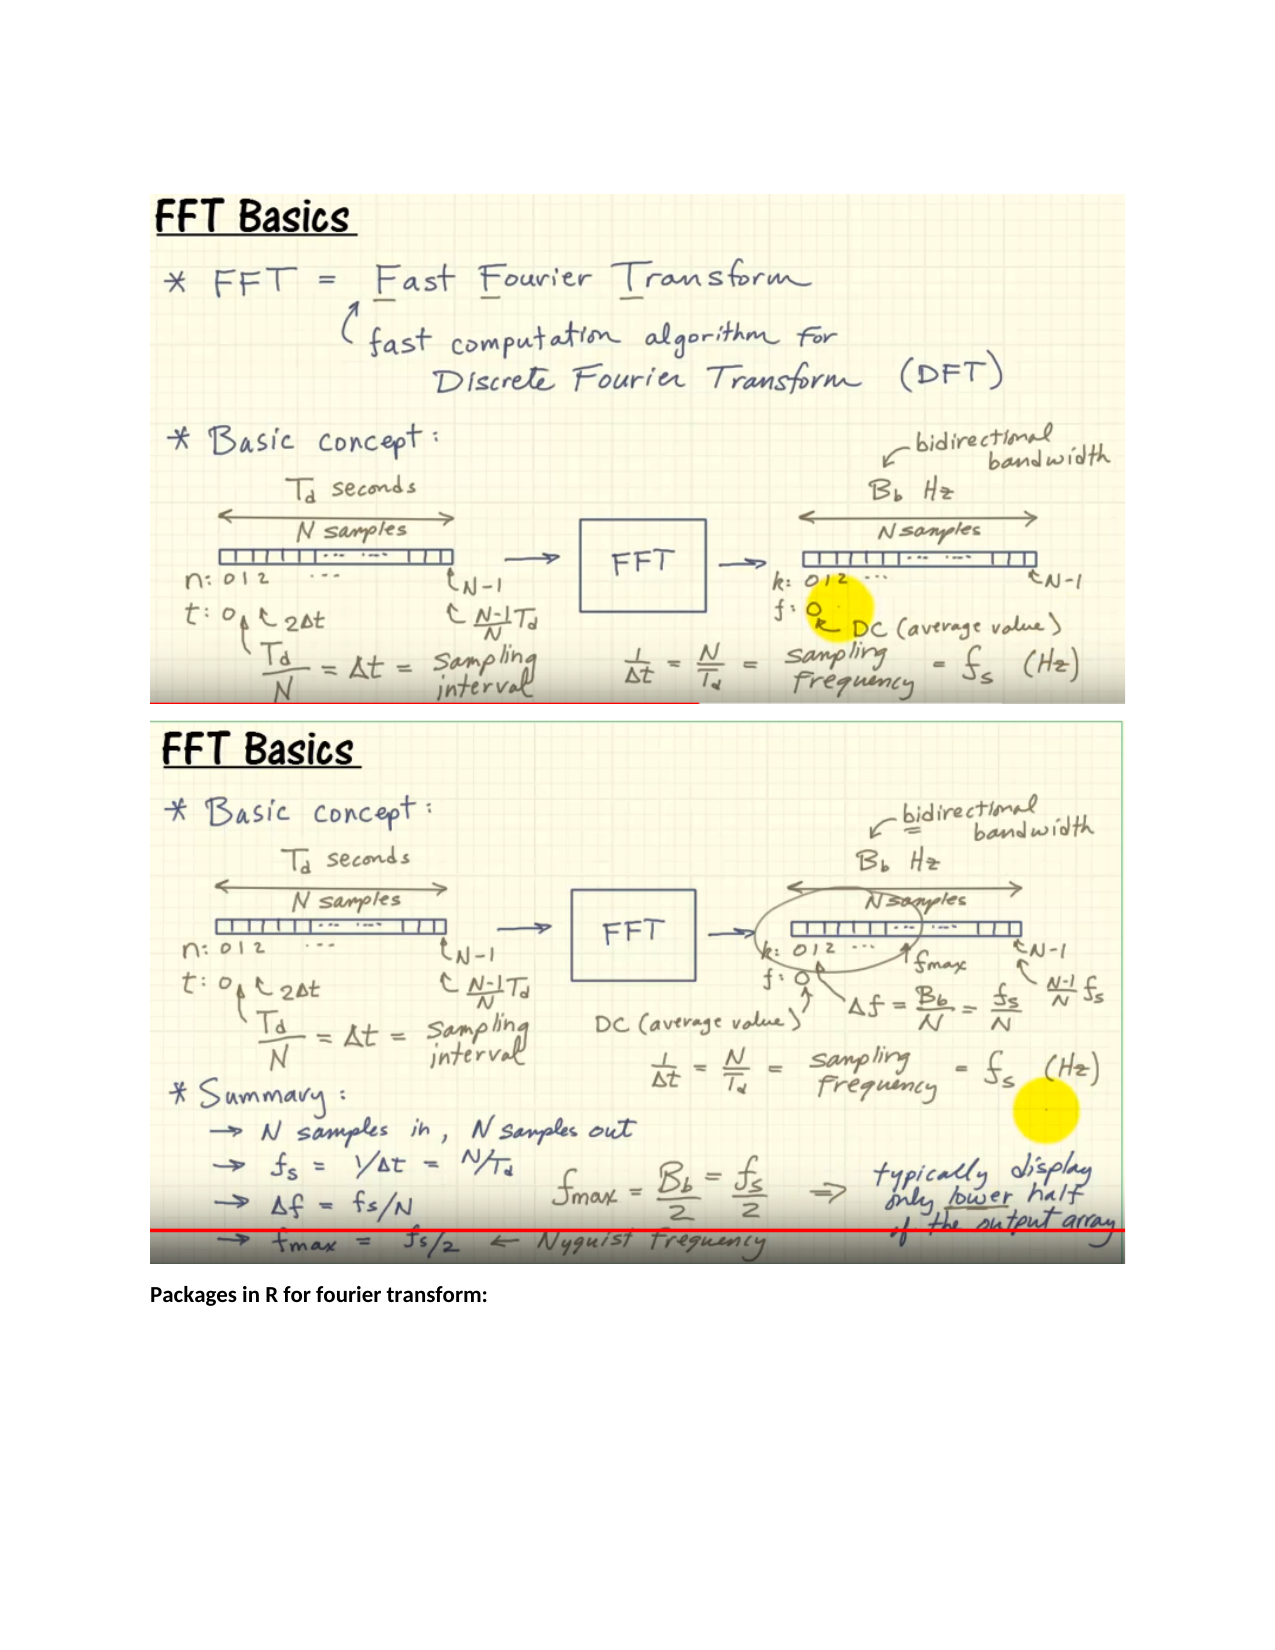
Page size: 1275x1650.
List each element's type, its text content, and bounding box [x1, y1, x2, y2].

picture [150, 720, 1125, 1264]
picture [150, 194, 1125, 704]
text Packages in R for fourier transform: [150, 1280, 1125, 1308]
